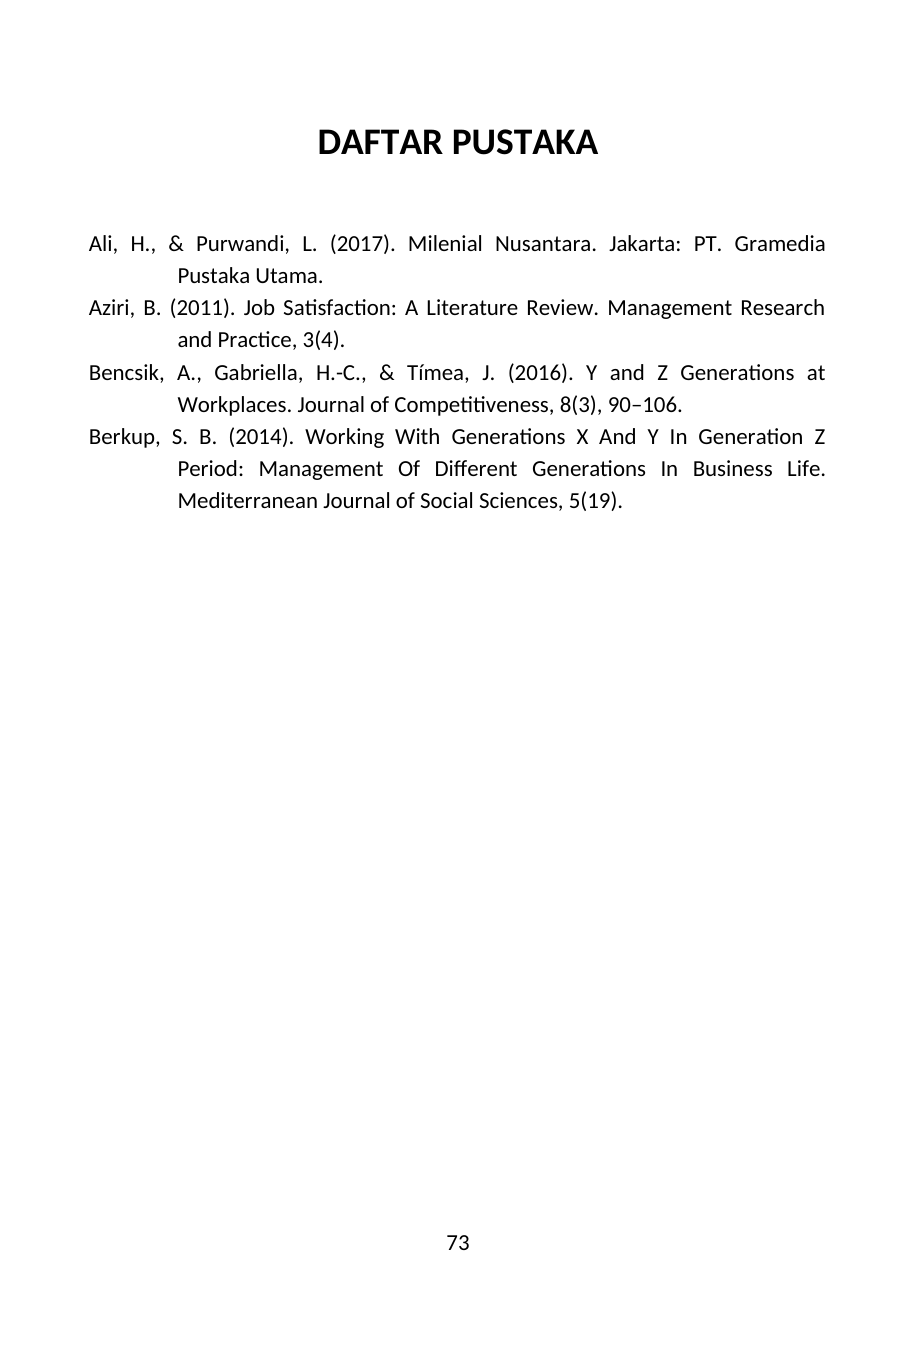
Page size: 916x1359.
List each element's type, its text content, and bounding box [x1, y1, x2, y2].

list Ali, H., & Purwandi, L. (2017). Milenial Nusantara. Jakarta: PT. Gramedia Pustaka Utama. [89, 229, 827, 289]
list Berkup, S. B. (2014). Working With Generations X And Y In Generation Z Period: Management Of Different Generations In Business Life. Mediterranean Journal of Social Sciences, 5(19). [89, 422, 827, 514]
list DAFTAR PUSTAKA [89, 118, 827, 164]
list Aziri, B. (2011). Job Satisfaction: A Literature Review. Management Research and Practice, 3(4). [89, 293, 827, 353]
list Bencsik, A., Gabriella, H.-C., & Tímea, J. (2016). Y and Z Generations at Workplaces. Journal of Competitiveness, 8(3), 90–106. [89, 358, 827, 418]
